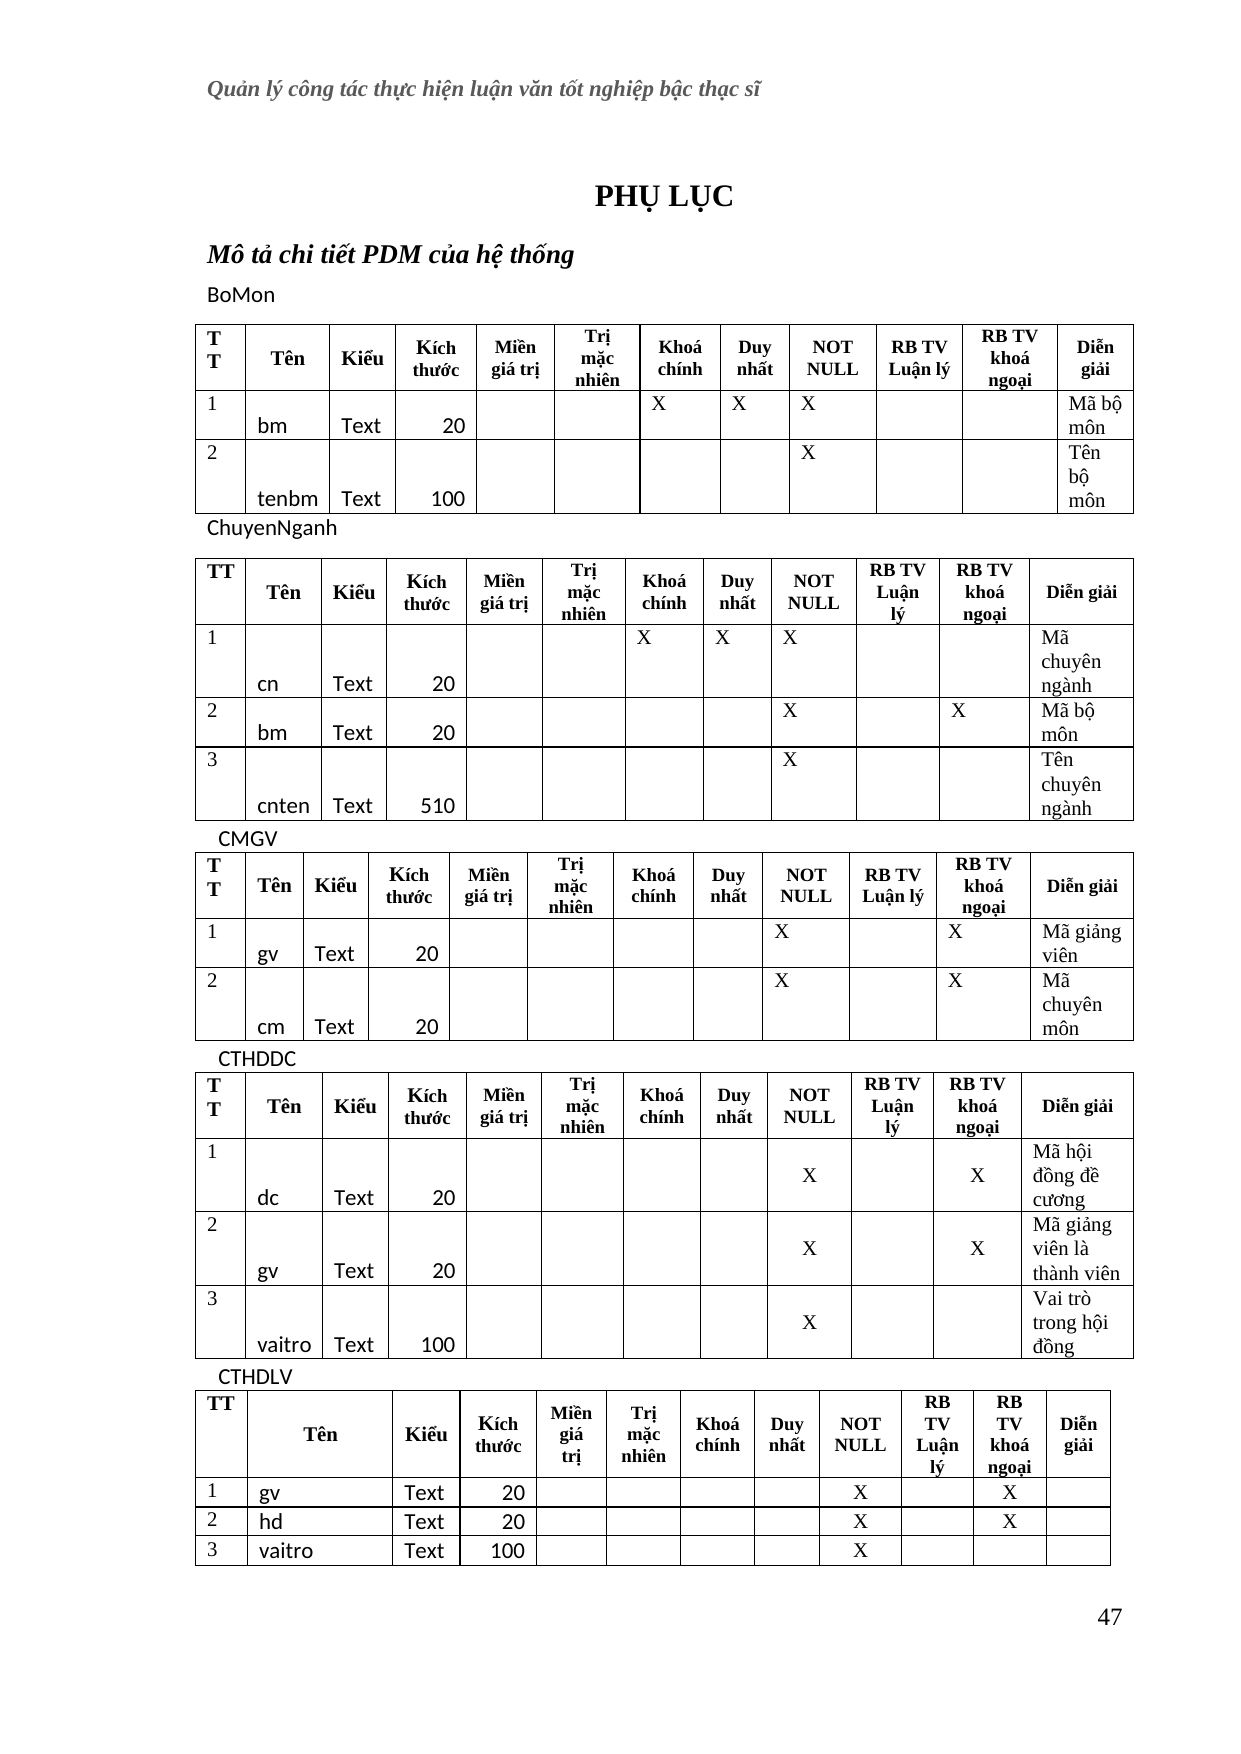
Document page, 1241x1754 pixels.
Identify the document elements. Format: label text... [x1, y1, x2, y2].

table_header Duy nhất [721, 325, 789, 390]
table_cell X [763, 919, 849, 967]
table_cell [857, 698, 939, 746]
table_header Diễn giải [1030, 559, 1133, 624]
table_cell [467, 1286, 541, 1358]
table_cell [701, 1286, 767, 1358]
table_cell X [768, 1286, 851, 1358]
table_cell [555, 440, 639, 512]
table_header Miền giá trị [537, 1391, 606, 1477]
table_cell X [704, 625, 771, 697]
table_header TT [196, 1391, 247, 1477]
table_cell hd [248, 1508, 392, 1535]
table_header Miền giá trị [467, 559, 542, 624]
table_cell 20 [396, 391, 476, 439]
table_header Diễn giải [1031, 853, 1133, 918]
table_cell X [763, 968, 849, 1040]
table_cell 2 [196, 1212, 245, 1284]
table_cell [963, 440, 1057, 512]
table_cell Text [393, 1536, 459, 1564]
table_cell Text [330, 440, 395, 512]
table_header NOT NULL [768, 1073, 851, 1138]
table_header Trị mặc nhiên [543, 559, 625, 624]
table_cell [755, 1536, 819, 1564]
table_header RB TV Luận lý [902, 1391, 973, 1477]
table_header Kích thước [369, 853, 449, 918]
text ChuyenNganh [207, 514, 1122, 542]
table_header Khoá chính [641, 325, 720, 390]
table_cell X [721, 391, 789, 439]
table_cell 20 [387, 698, 466, 746]
table_cell X [790, 440, 876, 512]
table_cell Text [323, 1139, 388, 1211]
table_cell cn [246, 625, 321, 697]
table_cell bm [246, 391, 329, 439]
table_cell [542, 1286, 623, 1358]
table_cell Mã bộ môn [1030, 698, 1133, 746]
table_cell 2 [196, 968, 245, 1040]
table_header Trị mặc nhiên [607, 1391, 680, 1477]
table_header RB TV khoá ngoại [937, 853, 1030, 918]
table_header CTHDDC [207, 1041, 369, 1072]
table_cell Text [330, 391, 395, 439]
table_header Diễn giải [1022, 1073, 1133, 1138]
table_cell X [820, 1478, 901, 1506]
table_cell [857, 625, 939, 697]
table_cell gv [246, 1212, 322, 1284]
table_cell X [934, 1139, 1021, 1211]
table_cell [755, 1508, 819, 1535]
table_cell [902, 1478, 973, 1506]
table_cell X [768, 1212, 851, 1284]
table_cell [543, 748, 625, 819]
table_cell [721, 440, 789, 512]
table_cell [940, 625, 1029, 697]
table_header RB TV khoá ngoại [974, 1391, 1046, 1477]
table_cell 2 [196, 698, 245, 746]
table_cell X [974, 1508, 1046, 1535]
table_cell X [641, 391, 720, 439]
table_cell [467, 698, 542, 746]
table_cell 1 [196, 625, 245, 697]
table_header NOT NULL [790, 325, 876, 390]
table_header Kiểu [393, 1391, 459, 1477]
table_cell [704, 748, 771, 819]
table_cell 2 [196, 440, 245, 512]
table_cell [694, 919, 762, 967]
table_header Tên [248, 1391, 392, 1477]
table_cell [543, 625, 625, 697]
table_header Miền giá trị [467, 1073, 541, 1138]
table_cell Tên bộ môn [1058, 440, 1133, 512]
table_header RB TV khoá ngoại [940, 559, 1029, 624]
table_cell [624, 1212, 700, 1284]
table_header Duy nhất [701, 1073, 767, 1138]
table_cell Mã chuyên môn [1031, 968, 1133, 1040]
table_cell cnten [246, 748, 321, 819]
table_header Kích thước [387, 559, 466, 624]
table_cell Mã bộ môn [1058, 391, 1133, 439]
table_cell [607, 1536, 680, 1564]
table_cell X [772, 698, 856, 746]
table_cell [477, 440, 554, 512]
table_cell X [820, 1508, 901, 1535]
table_cell X [974, 1478, 1046, 1506]
table_header Khoá chính [681, 1391, 754, 1477]
table_cell [542, 1212, 623, 1284]
table_cell Text [323, 1212, 388, 1284]
table_cell [537, 1478, 606, 1506]
table_cell [626, 748, 703, 819]
table_cell Mã giảng viên là thành viên [1022, 1212, 1133, 1284]
table_cell 20 [369, 919, 449, 967]
table_cell [543, 698, 625, 746]
table_cell [877, 391, 962, 439]
table_cell [850, 919, 936, 967]
table_cell Text [393, 1478, 459, 1506]
table_header RB TV khoá ngoại [963, 325, 1057, 390]
table_header Trị mặc nhiên [555, 325, 639, 390]
table_cell X [768, 1139, 851, 1211]
table_cell [902, 1508, 973, 1535]
table_header Tên [246, 559, 321, 624]
table_header TT [196, 559, 245, 624]
subtitle Mô tả chi tiết PDM của hệ thống [207, 238, 1122, 269]
table_cell [624, 1139, 700, 1211]
table_cell [467, 748, 542, 819]
table_header Tên [246, 325, 329, 390]
table_cell vaitro [248, 1536, 392, 1564]
table_cell [681, 1508, 754, 1535]
table_cell Mã hội đồng đề cương [1022, 1139, 1133, 1211]
table_header RB TV Luận lý [850, 853, 936, 918]
table_cell [681, 1536, 754, 1564]
table_cell gv [248, 1478, 392, 1506]
table_header NOT NULL [772, 559, 856, 624]
table_header Kích thước [389, 1073, 466, 1138]
table_cell [852, 1212, 933, 1284]
table_header Miền giá trị [477, 325, 554, 390]
table_header Khoá chính [614, 853, 693, 918]
table_header Diễn giải [1058, 325, 1133, 390]
table_cell [1047, 1536, 1110, 1564]
table_cell X [937, 919, 1030, 967]
table_header Kiểu [323, 1073, 388, 1138]
table_cell 3 [196, 1286, 245, 1358]
table_cell [450, 968, 527, 1040]
table_cell [467, 1139, 541, 1211]
table_cell dc [246, 1139, 322, 1211]
table_cell [681, 1478, 754, 1506]
table_cell [537, 1536, 606, 1564]
table_cell [934, 1286, 1021, 1358]
table_cell 3 [196, 748, 245, 819]
table_cell 100 [396, 440, 476, 512]
table_cell [940, 748, 1029, 819]
table_cell [755, 1478, 819, 1506]
table_cell [477, 391, 554, 439]
table_cell 20 [387, 625, 466, 697]
table_cell Text [304, 919, 368, 967]
table_cell Tên chuyên ngành [1030, 748, 1133, 819]
table_header Trị mặc nhiên [528, 853, 613, 918]
table_header Duy nhất [694, 853, 762, 918]
table_cell [852, 1139, 933, 1211]
table_cell 1 [196, 919, 245, 967]
table_cell [857, 748, 939, 819]
table_cell [694, 968, 762, 1040]
table_cell gv [246, 919, 303, 967]
table_cell 1 [196, 1139, 245, 1211]
table_cell X [934, 1212, 1021, 1284]
table_cell [852, 1286, 933, 1358]
table_cell X [772, 748, 856, 819]
table_cell [528, 919, 613, 967]
table_cell X [772, 625, 856, 697]
table_cell [614, 919, 693, 967]
table_header Diễn giải [1047, 1391, 1110, 1477]
table_header TT [196, 853, 245, 918]
table_cell vaitro [246, 1286, 322, 1358]
subtitle PHỤ LỤC [207, 177, 1122, 213]
table_cell 20 [389, 1139, 466, 1211]
table_header Kích thước [396, 325, 476, 390]
table_header Kích thước [461, 1391, 536, 1477]
table_cell [704, 698, 771, 746]
text BoMon [207, 280, 1122, 308]
table_header CTHDLV [207, 1359, 369, 1390]
table_header Kiểu [322, 559, 386, 624]
table_cell [902, 1536, 973, 1564]
table_cell 510 [387, 748, 466, 819]
table_cell 20 [461, 1508, 536, 1535]
table_cell [607, 1508, 680, 1535]
table_header TT [196, 1073, 245, 1138]
table_cell [614, 968, 693, 1040]
table_header Kiểu [304, 853, 368, 918]
table_header Duy nhất [704, 559, 771, 624]
table_cell [1047, 1508, 1110, 1535]
table_cell X [820, 1536, 901, 1564]
table_cell 20 [389, 1212, 466, 1284]
table_cell Mã giảng viên [1031, 919, 1133, 967]
table_header RB TV Luận lý [852, 1073, 933, 1138]
table_cell 100 [461, 1536, 536, 1564]
table_cell [974, 1536, 1046, 1564]
table_cell [963, 391, 1057, 439]
table_cell Text [322, 748, 386, 819]
table_cell 1 [196, 391, 245, 439]
table_header Tên [246, 1073, 322, 1138]
table_cell [528, 968, 613, 1040]
table_cell 2 [196, 1508, 247, 1535]
table_cell [701, 1212, 767, 1284]
table_cell X [937, 968, 1030, 1040]
table_header NOT NULL [820, 1391, 901, 1477]
table_cell bm [246, 698, 321, 746]
table_header Trị mặc nhiên [542, 1073, 623, 1138]
table_header CMGV [207, 821, 369, 852]
table_cell Text [322, 698, 386, 746]
table_cell [877, 440, 962, 512]
table_header Kiểu [330, 325, 395, 390]
table_cell [467, 625, 542, 697]
table_cell [467, 1212, 541, 1284]
table_cell [641, 440, 720, 512]
table_cell [607, 1478, 680, 1506]
table_header Khoá chính [624, 1073, 700, 1138]
table_cell 1 [196, 1478, 247, 1506]
table_cell tenbm [246, 440, 329, 512]
table_header Khoá chính [626, 559, 703, 624]
table_cell [850, 968, 936, 1040]
table_cell X [940, 698, 1029, 746]
table_cell [542, 1139, 623, 1211]
table_cell [1047, 1478, 1110, 1506]
table_cell X [626, 625, 703, 697]
table_cell [701, 1139, 767, 1211]
table_cell Mã chuyên ngành [1030, 625, 1133, 697]
table_cell 20 [369, 968, 449, 1040]
table_cell 20 [461, 1478, 536, 1506]
table_cell [626, 698, 703, 746]
table_cell [450, 919, 527, 967]
table_cell X [790, 391, 876, 439]
table_header Duy nhất [755, 1391, 819, 1477]
table_header NOT NULL [763, 853, 849, 918]
table_header Tên [246, 853, 303, 918]
table_cell Vai trò trong hội đồng [1022, 1286, 1133, 1358]
table_header RB TV Luận lý [877, 325, 962, 390]
table_cell Text [393, 1508, 459, 1535]
table_cell [555, 391, 639, 439]
table_cell Text [304, 968, 368, 1040]
table_cell 100 [389, 1286, 466, 1358]
table_cell Text [322, 625, 386, 697]
table_cell cm [246, 968, 303, 1040]
table_cell Text [323, 1286, 388, 1358]
table_header RB TV khoá ngoại [934, 1073, 1021, 1138]
table_cell [537, 1508, 606, 1535]
table_cell 3 [196, 1536, 247, 1564]
table_cell [624, 1286, 700, 1358]
table_header RB TV Luận lý [857, 559, 939, 624]
table_header Miền giá trị [450, 853, 527, 918]
table_header TT [196, 325, 245, 390]
